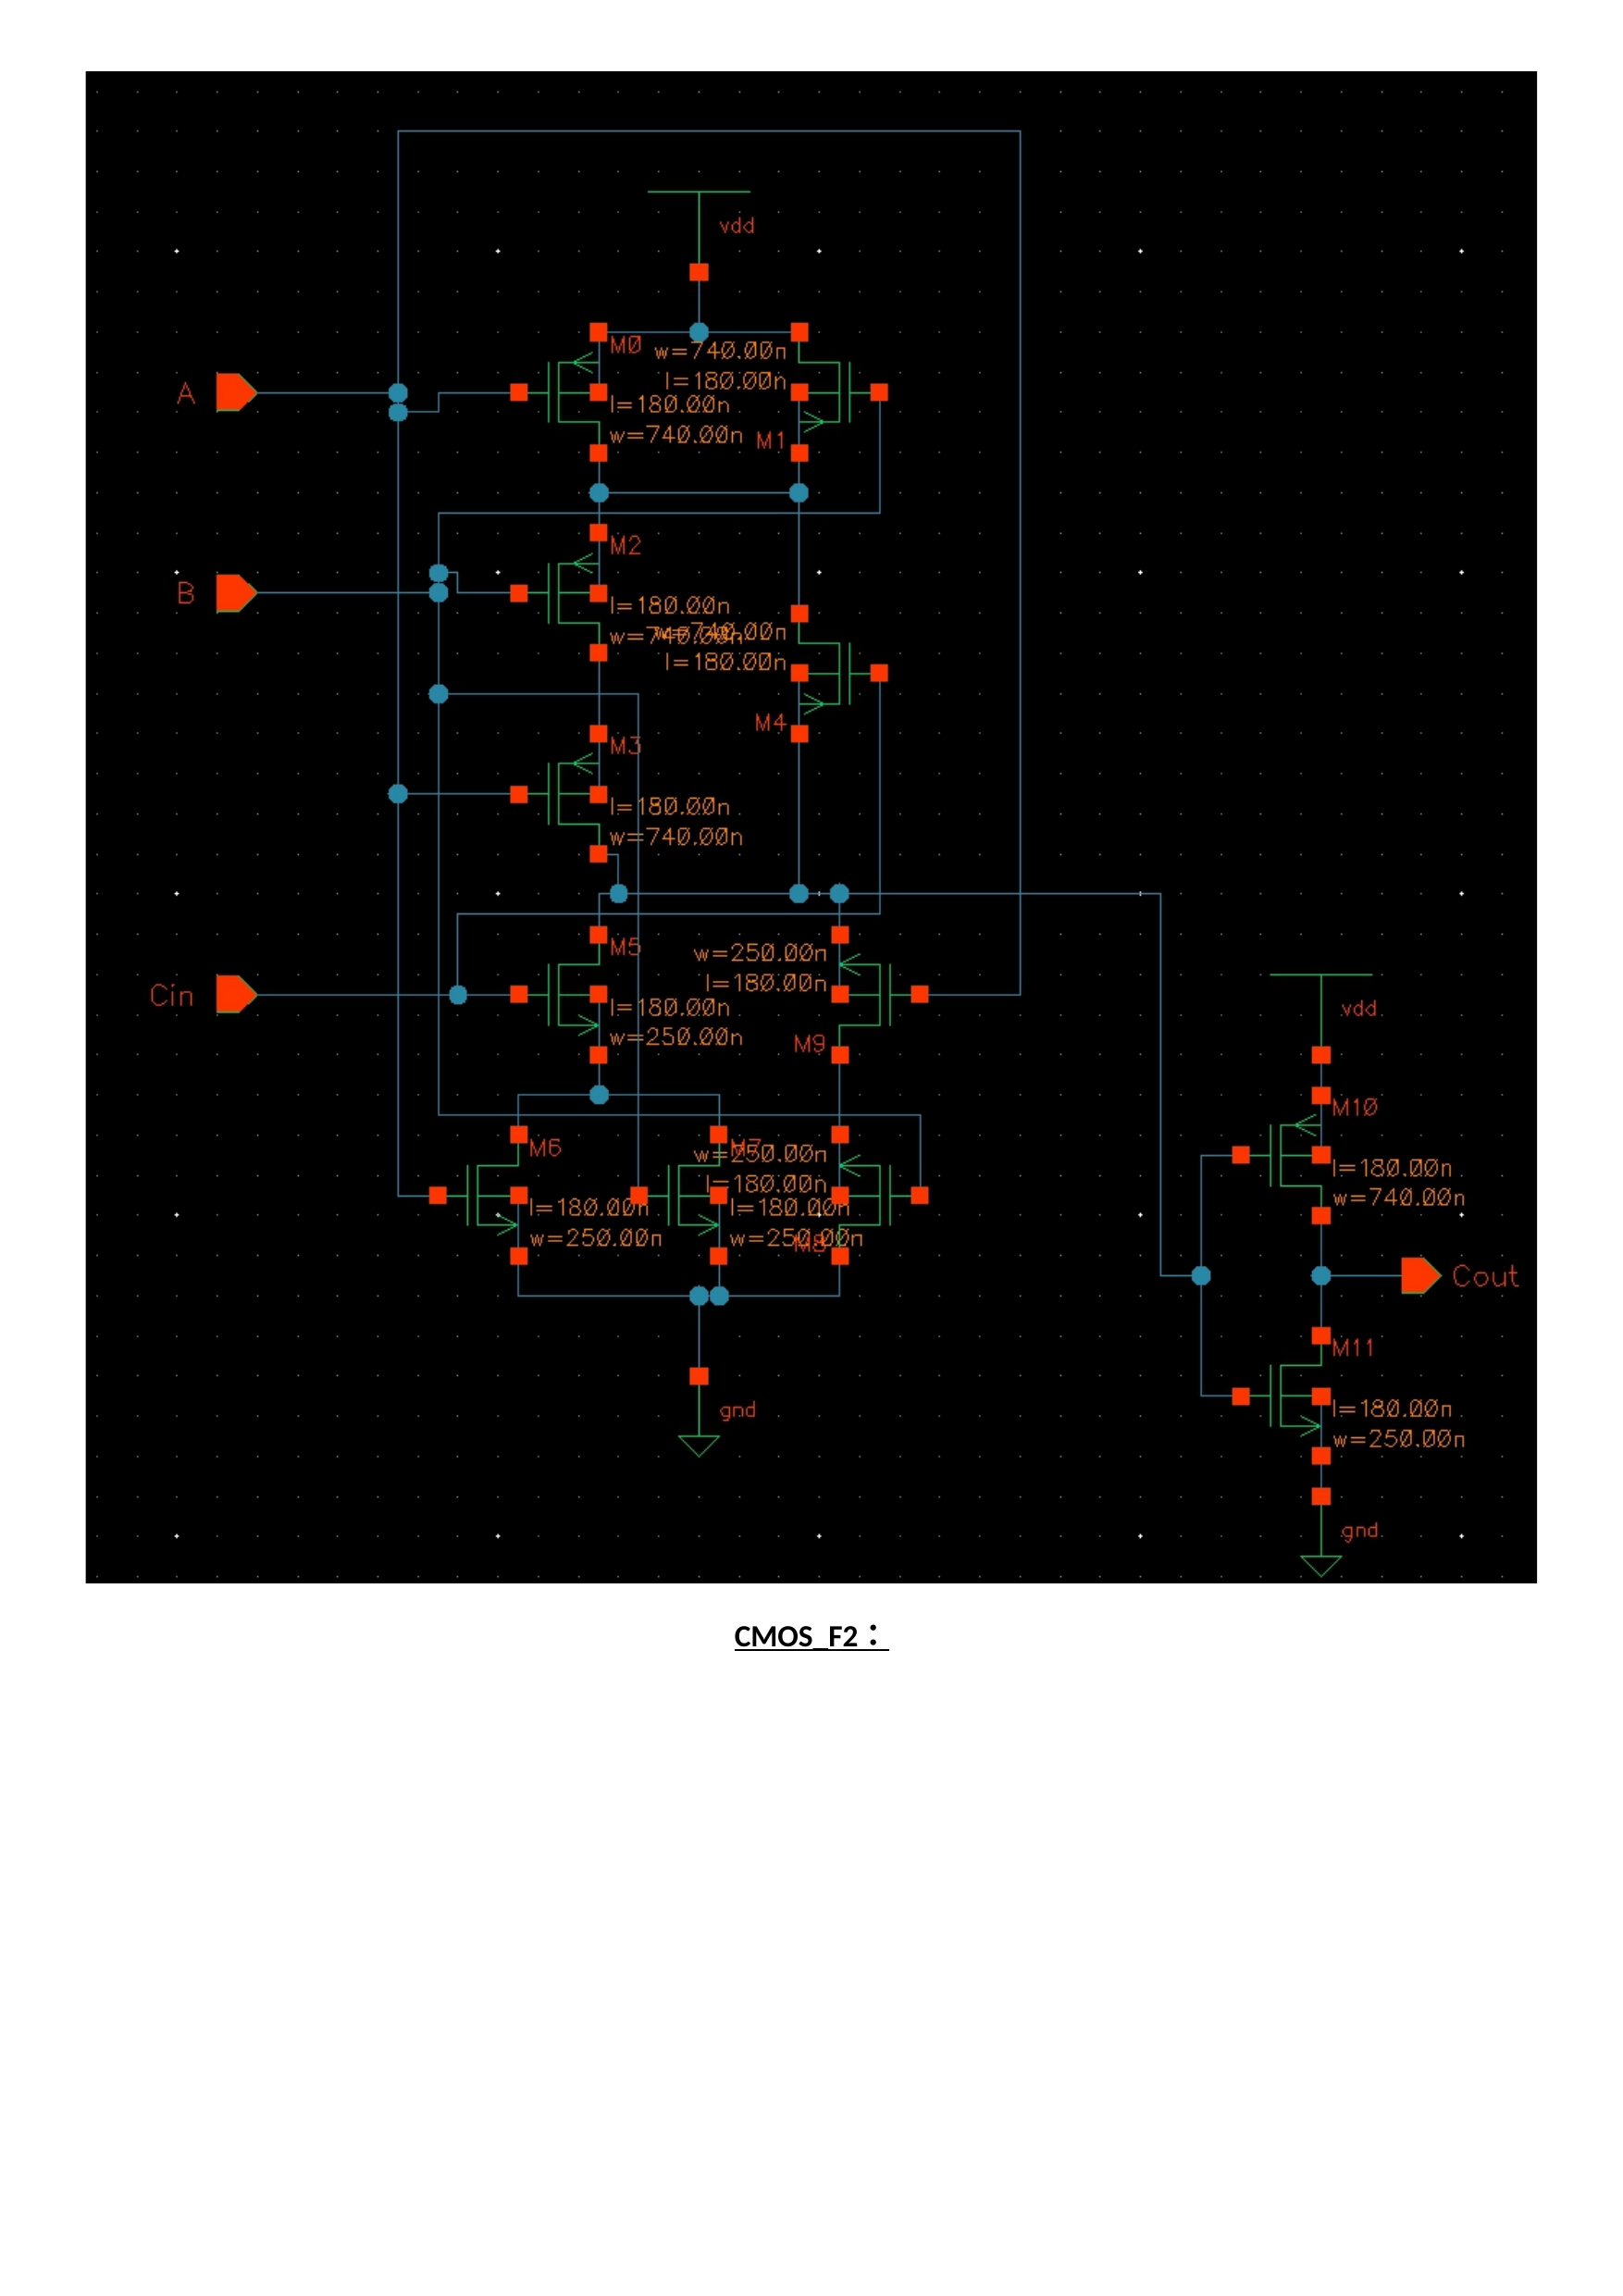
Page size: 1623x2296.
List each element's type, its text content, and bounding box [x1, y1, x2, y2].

text CMOS_F2： [69, 1599, 1554, 1669]
picture [85, 71, 1538, 1583]
